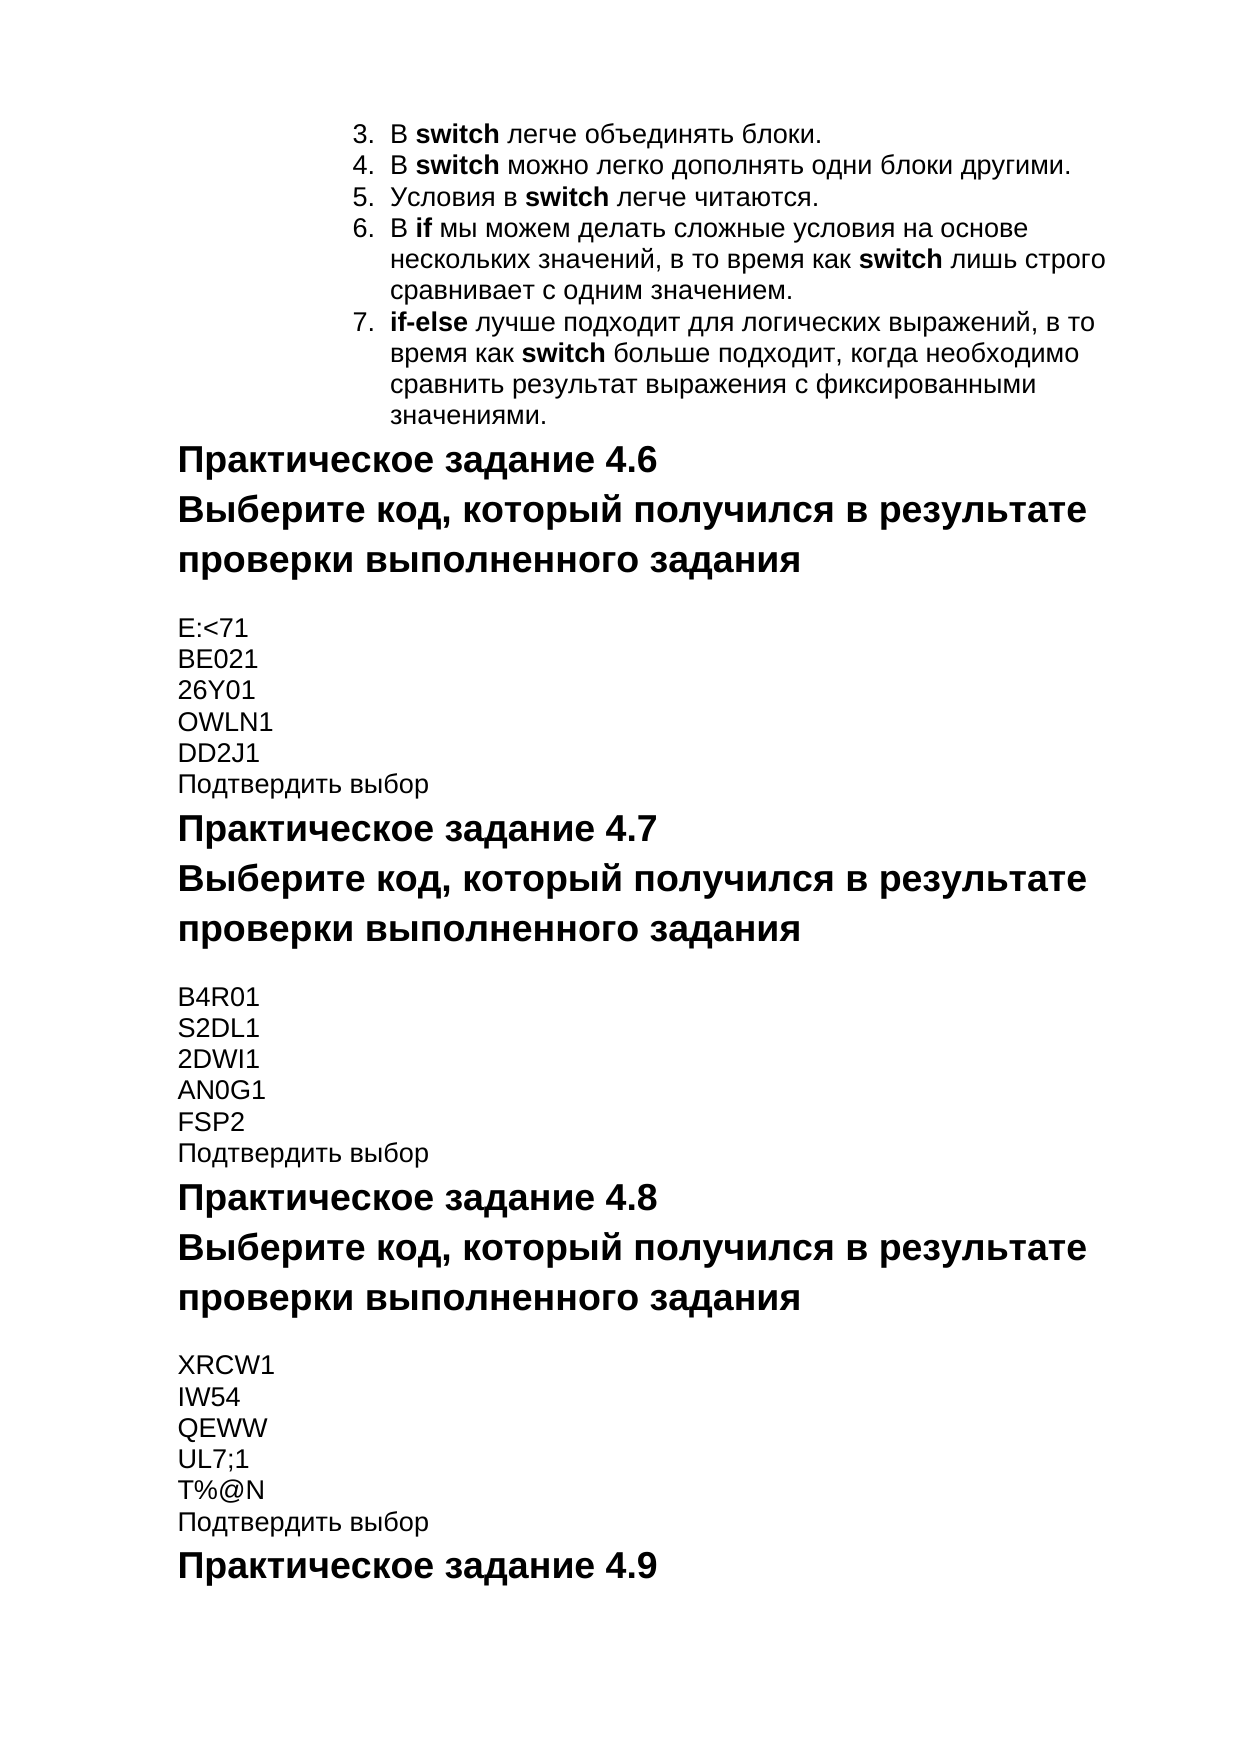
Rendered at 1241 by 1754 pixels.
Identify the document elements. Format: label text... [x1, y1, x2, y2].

text S2DL1 [177, 1012, 1152, 1043]
list В if мы можем делать сложные условия на основе нескольких значений, в то время как switch лишь строго сравнивает с одним значением. [352, 212, 1152, 306]
text FSP2 [177, 1106, 1152, 1137]
text Выберите код, который получился в результате проверки выполненного задания [177, 849, 1152, 949]
text OWLN1 [177, 706, 1152, 737]
text Практическое задание 4.7 [177, 799, 1152, 849]
text E:<71 [177, 612, 1152, 643]
text DD2J1 [177, 737, 1152, 768]
text IW54 [177, 1381, 1152, 1412]
text Практическое задание 4.9 [177, 1537, 1152, 1587]
text Практическое задание 4.8 [177, 1168, 1152, 1218]
text Практическое задание 4.6 [177, 431, 1152, 481]
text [177, 1218, 1152, 1318]
text Подтвердить выбор [177, 768, 1152, 799]
list В switch легче объединять блоки. [352, 118, 1152, 149]
text Подтвердить выбор [177, 1137, 1152, 1168]
text AN0G1 [177, 1074, 1152, 1106]
list if-else лучше подходит для логических выражений, в то время как switch больше подходит, когда необходимо сравнить результат выражения с фиксированными значениями. [352, 306, 1152, 431]
list Условия в switch легче читаются. [352, 181, 1152, 212]
text T%@N [177, 1474, 1152, 1506]
text UL7;1 [177, 1443, 1152, 1474]
text Подтвердить выбор [177, 1506, 1152, 1537]
text QEWW [177, 1412, 1152, 1443]
text Выберите код, который получился в результате проверки выполненного задания [177, 481, 1152, 581]
text XRCW1 [177, 1349, 1152, 1381]
text 26Y01 [177, 674, 1152, 706]
text BE021 [177, 643, 1152, 674]
text 2DWI1 [177, 1043, 1152, 1074]
text B4R01 [177, 981, 1152, 1012]
list В switch можно легко дополнять одни блоки другими. [352, 149, 1152, 181]
